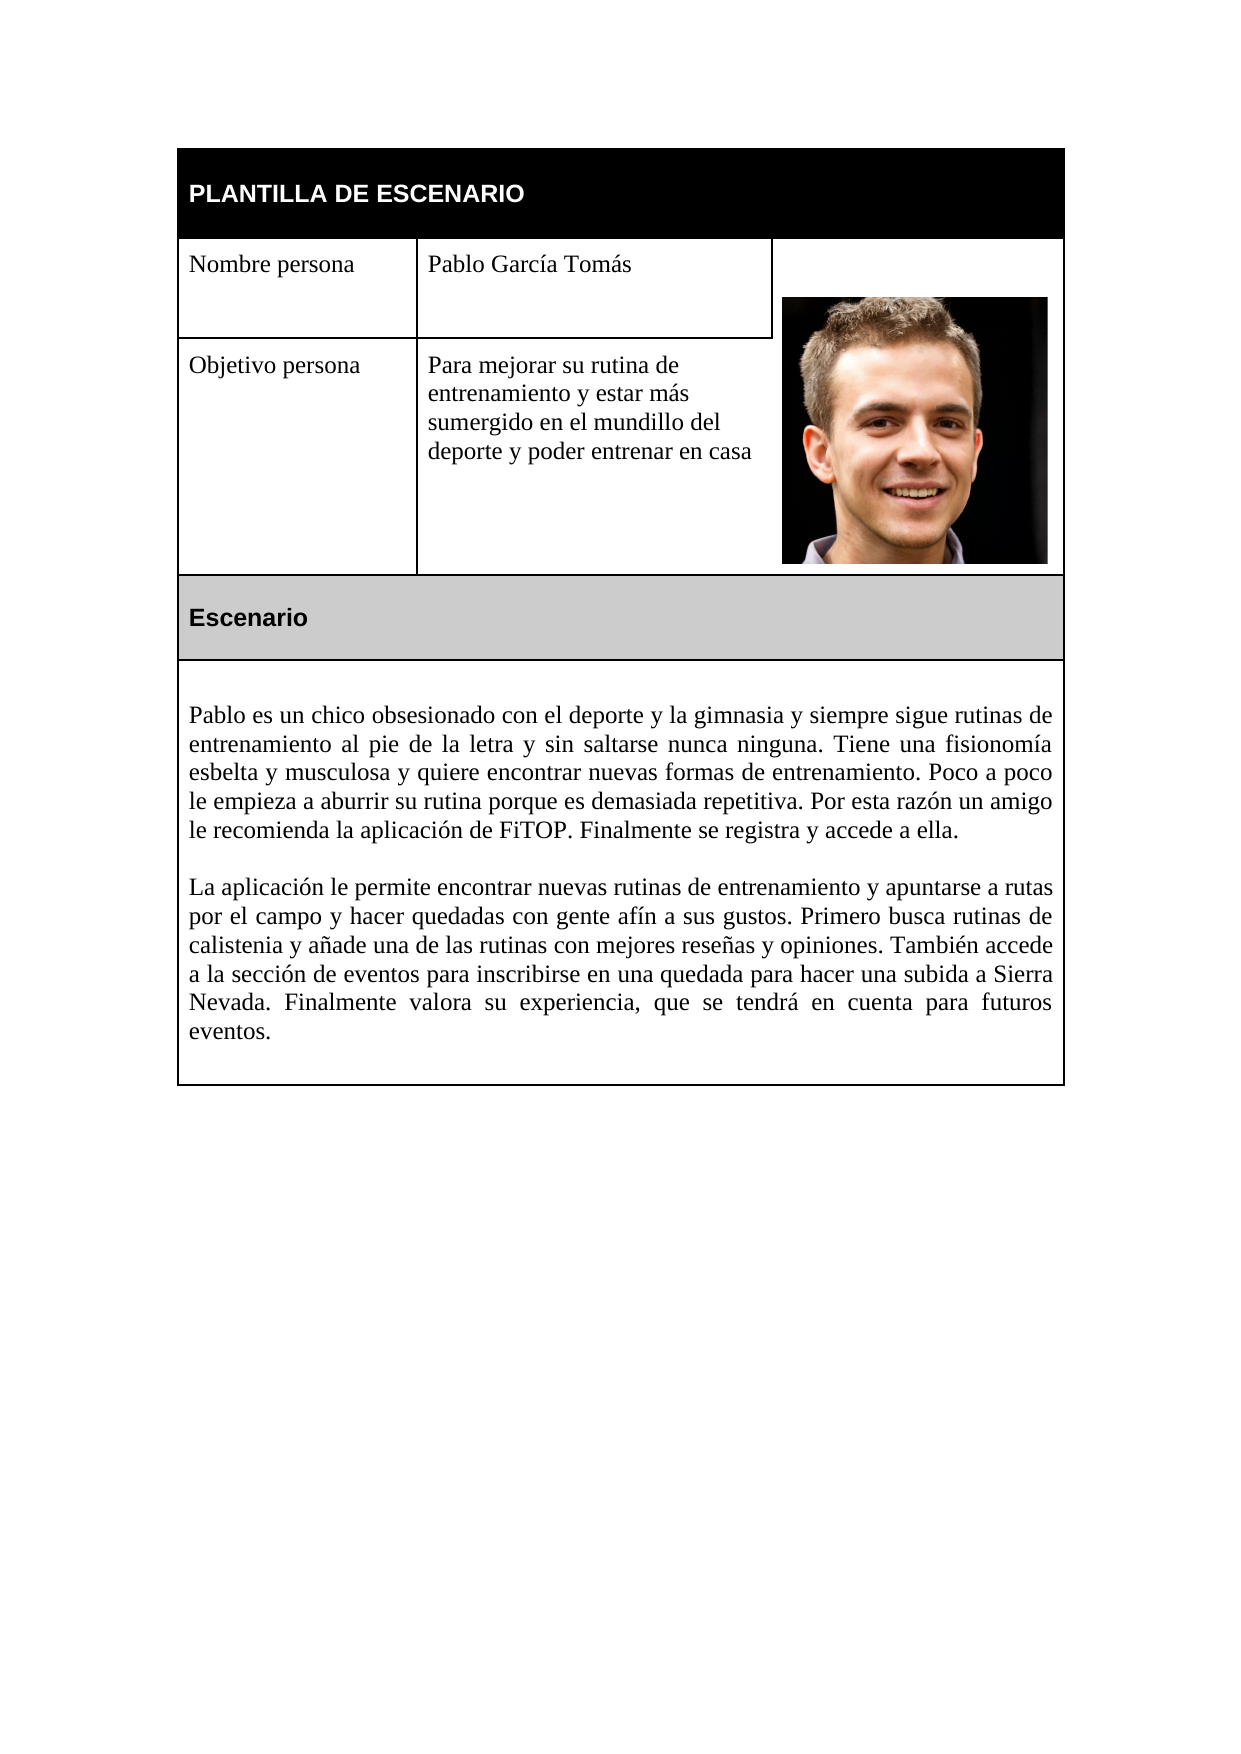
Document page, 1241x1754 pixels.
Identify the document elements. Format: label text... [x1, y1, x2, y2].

table_cell Pablo García Tomás [418, 239, 771, 337]
table_cell Objetivo persona [179, 339, 416, 574]
table_cell Escenario [179, 576, 1063, 659]
picture [782, 297, 1048, 564]
table_cell Nombre persona [179, 239, 416, 337]
table_cell Pablo es un chico obsesionado con el deporte y la gimnasia y siempre sigue rutinas de entrenamiento al pie de la letra y sin saltarse nunca ninguna. Tiene una fisionomía esbelta y musculosa y quiere encontrar nuevas formas de entrenamiento. Poco a poco le empieza a aburrir su rutina porque es demasiada repetitiva. Por esta razón un amigo le recomienda la aplicación de FiTOP. Finalmente se registra y accede a ella. La aplicación le permite encontrar nuevas rutinas de entrenamiento y apuntarse a rutas por el campo y hacer quedadas con gente afín a sus gustos. Primero busca rutinas de calistenia y añade una de las rutinas con mejores reseñas y opiniones. También accede a la sección de eventos para inscribirse en una quedada para hacer una subida a Sierra Nevada. Finalmente valora su experiencia, que se tendrá en cuenta para futuros eventos. [179, 661, 1063, 1084]
table_header PLANTILLA DE ESCENARIO [179, 150, 1063, 237]
table_cell [772, 239, 1063, 574]
table_cell Para mejorar su rutina de entrenamiento y estar más sumergido en el mundillo del deporte y poder entrenar en casa [418, 339, 772, 574]
